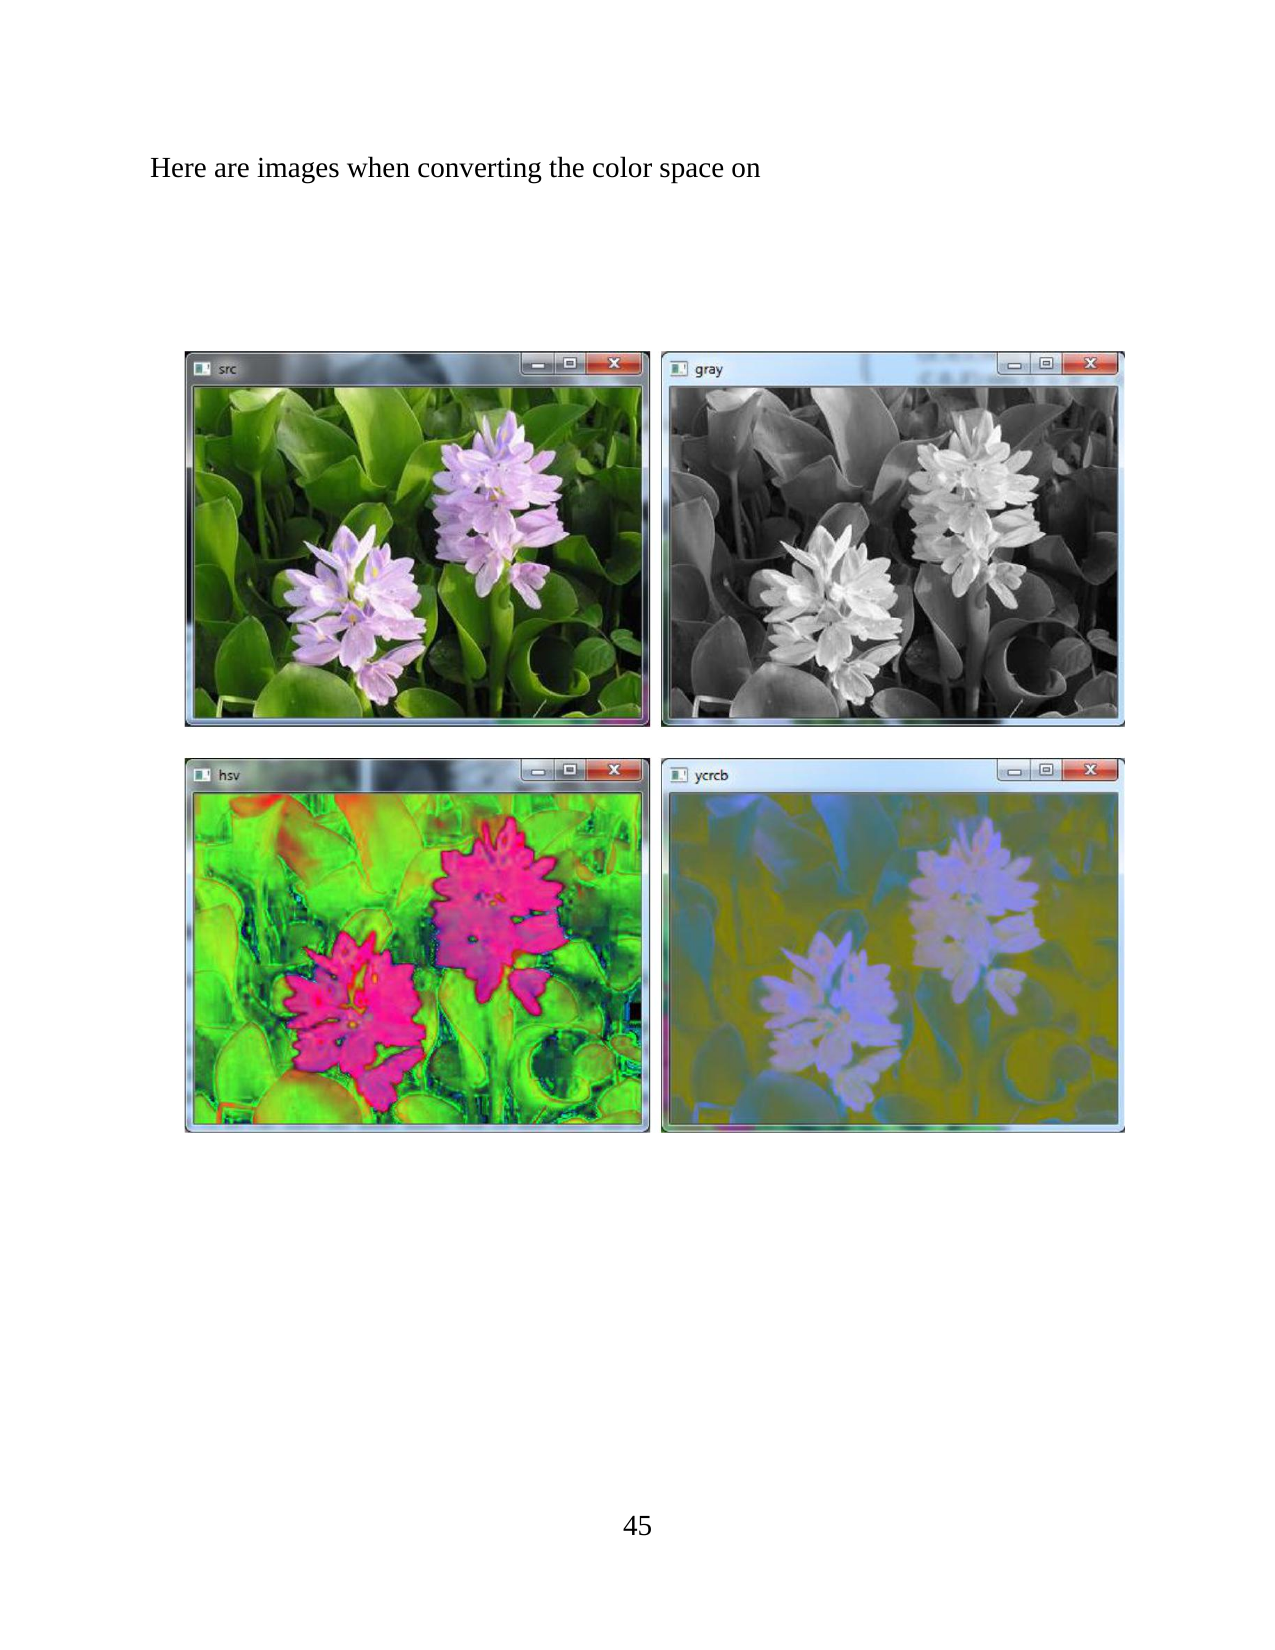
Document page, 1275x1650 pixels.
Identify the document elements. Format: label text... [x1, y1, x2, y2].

text Here are images when converting the color space on [150, 150, 1125, 183]
picture [184, 351, 1125, 1133]
